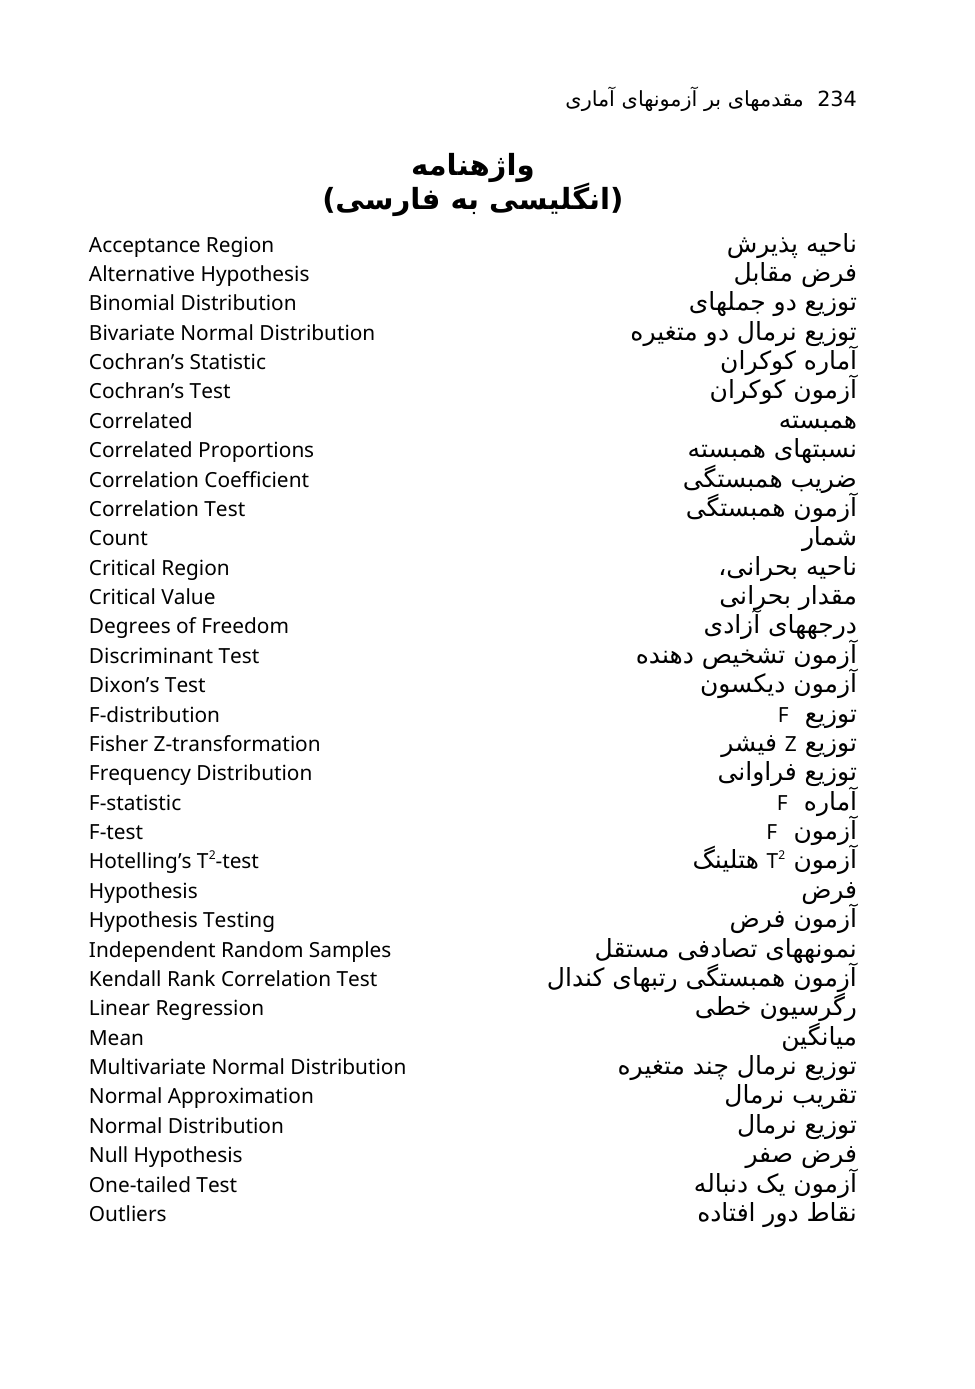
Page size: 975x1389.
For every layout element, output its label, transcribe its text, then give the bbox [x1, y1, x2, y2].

text ناحیه بحرانی، Critical Region [89, 552, 857, 581]
text آزمون همبستگی رتبه‏ای کندال Kendall Rank Correlation Test [89, 963, 857, 992]
text آزمون فرض Hypothesis Testing [89, 904, 857, 934]
text نمونه‏های تصادفی مستقل Independent Random Samples [89, 934, 857, 963]
text فرض صفر Null Hypothesis [89, 1139, 857, 1169]
text آزمون یک دنباله One-tailed Test [89, 1169, 857, 1198]
text توزیع نرمال Normal Distribution [89, 1110, 857, 1139]
text فرض Hypothesis [89, 875, 857, 904]
text نسبت‏های همبسته Correlated Proportions [89, 434, 857, 464]
text میانگین Mean [89, 1022, 857, 1051]
text توزیع Z فیشر Fisher Z-transformation [89, 728, 857, 757]
text همبسته Correlated [89, 405, 857, 434]
text آماره F F-statistic [89, 787, 857, 816]
text نقاط دور افتاده Outliers [89, 1198, 857, 1227]
text توزیع فراوانی Frequency Distribution [89, 757, 857, 787]
text آزمون همبستگی Correlation Test [89, 493, 857, 522]
text مقدار بحرانی Critical Value [89, 581, 857, 611]
text توزیع دو جمله‏ای Binomial Distribution [89, 287, 857, 317]
text رگرسیون خطی Linear Regression [89, 992, 857, 1022]
text فرض مقابل Alternative Hypothesis [89, 258, 857, 287]
text توزیع نرمال دو متغيره Bivariate Normal Distribution [89, 317, 857, 346]
text آزمون F F-test [89, 816, 857, 846]
text آزمون تشخیص دهنده Discriminant Test [89, 640, 857, 669]
text آزمون کوکران Cochran’s Test [89, 376, 857, 405]
text تقریب نرمال Normal Approximation [89, 1081, 857, 1110]
text درجه‏های آزادی Degrees of Freedom [89, 611, 857, 640]
text آماره کوکران Cochran’s Statistic [89, 346, 857, 376]
text ضریب همبستگی Correlation Coefficient [89, 464, 857, 493]
text توزیع نرمال چند متغيره Multivariate Normal Distribution [89, 1051, 857, 1081]
subtitle واژه‏نامه (انگلیسی به فارسی) [89, 148, 857, 216]
text آزمون T2 هتلینگ Hotelling’s T2-test [89, 846, 857, 875]
text شمار Count [89, 522, 857, 552]
text ناحيه پذیرش Acceptance Region [89, 229, 857, 258]
text توزیع F F-distribution [89, 699, 857, 728]
text آزمون دیکسون Dixon’s Test [89, 669, 857, 699]
